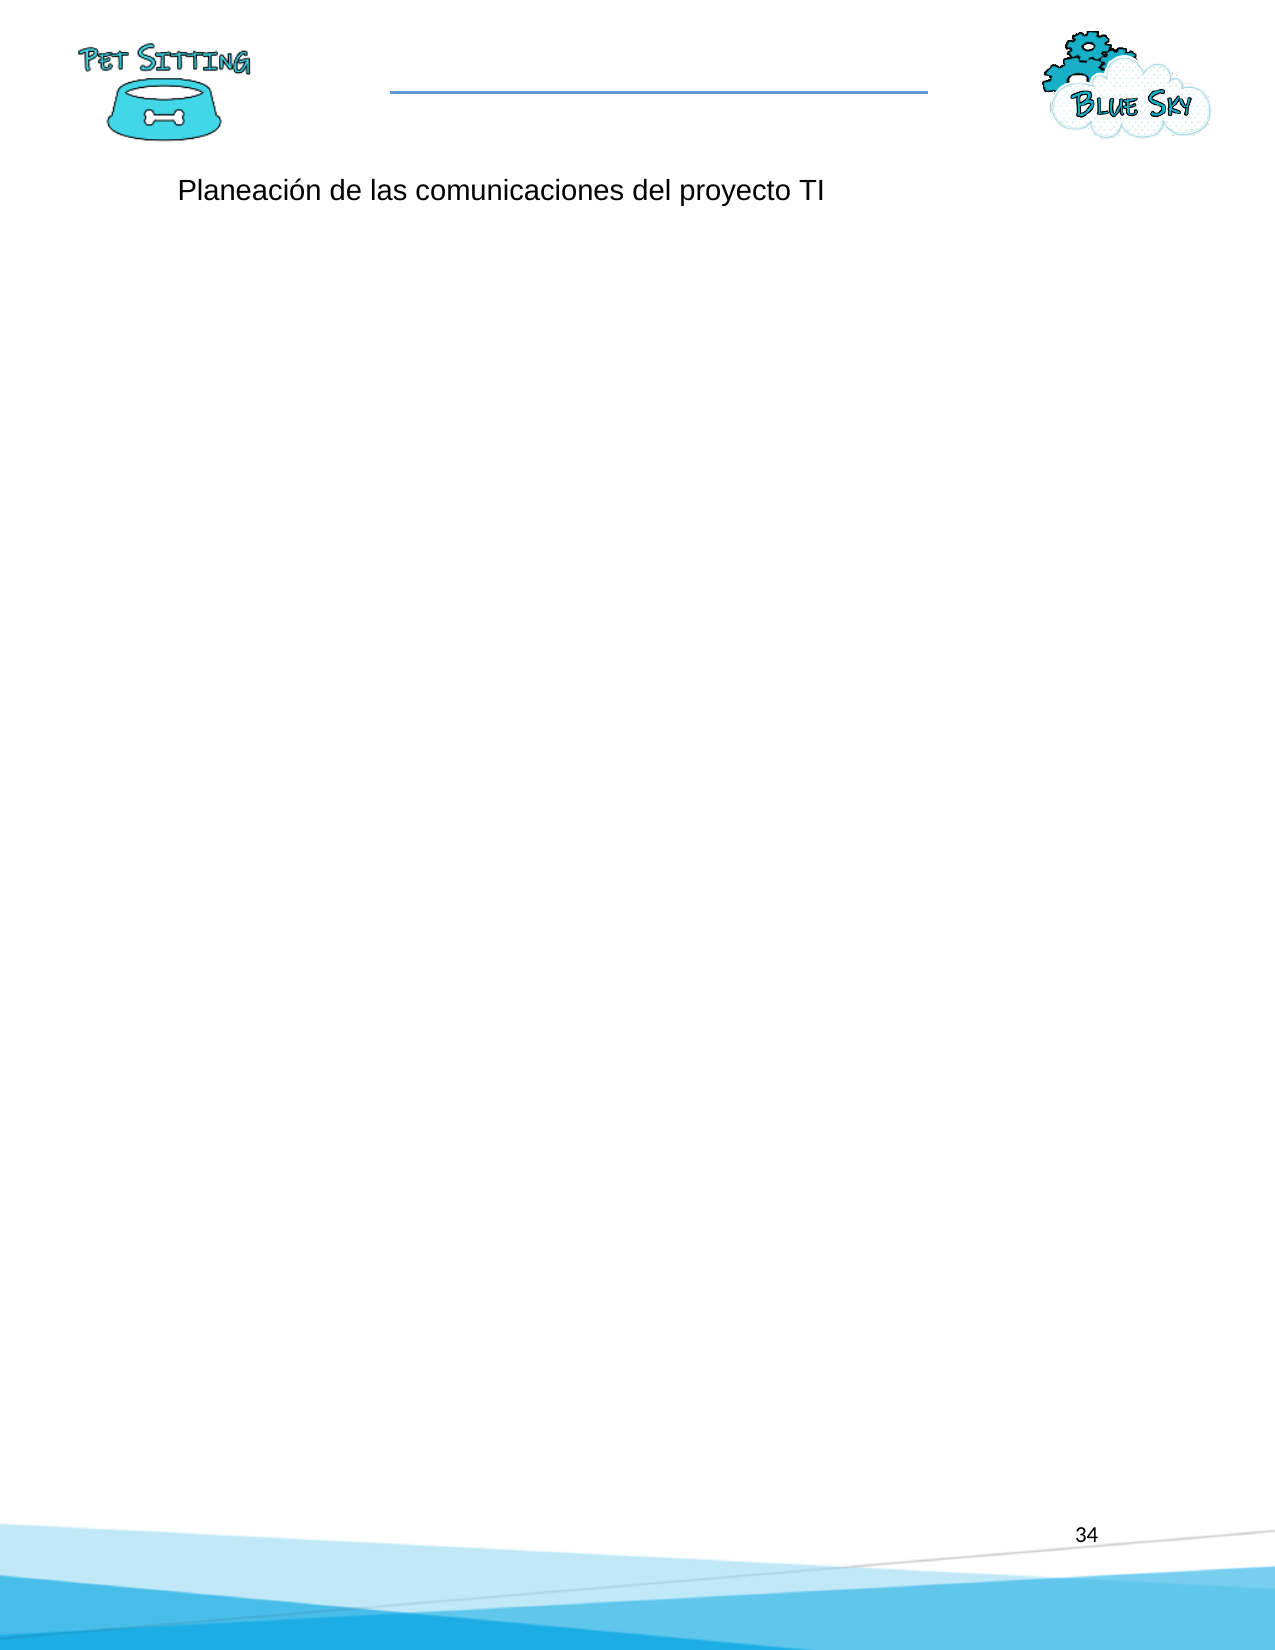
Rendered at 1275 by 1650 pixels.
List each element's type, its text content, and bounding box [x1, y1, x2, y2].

picture [71, 31, 260, 148]
subtitle Planeación de las comunicaciones del proyecto TI [177, 173, 1098, 206]
picture [0, 1487, 1275, 1650]
picture [1036, 31, 1216, 143]
